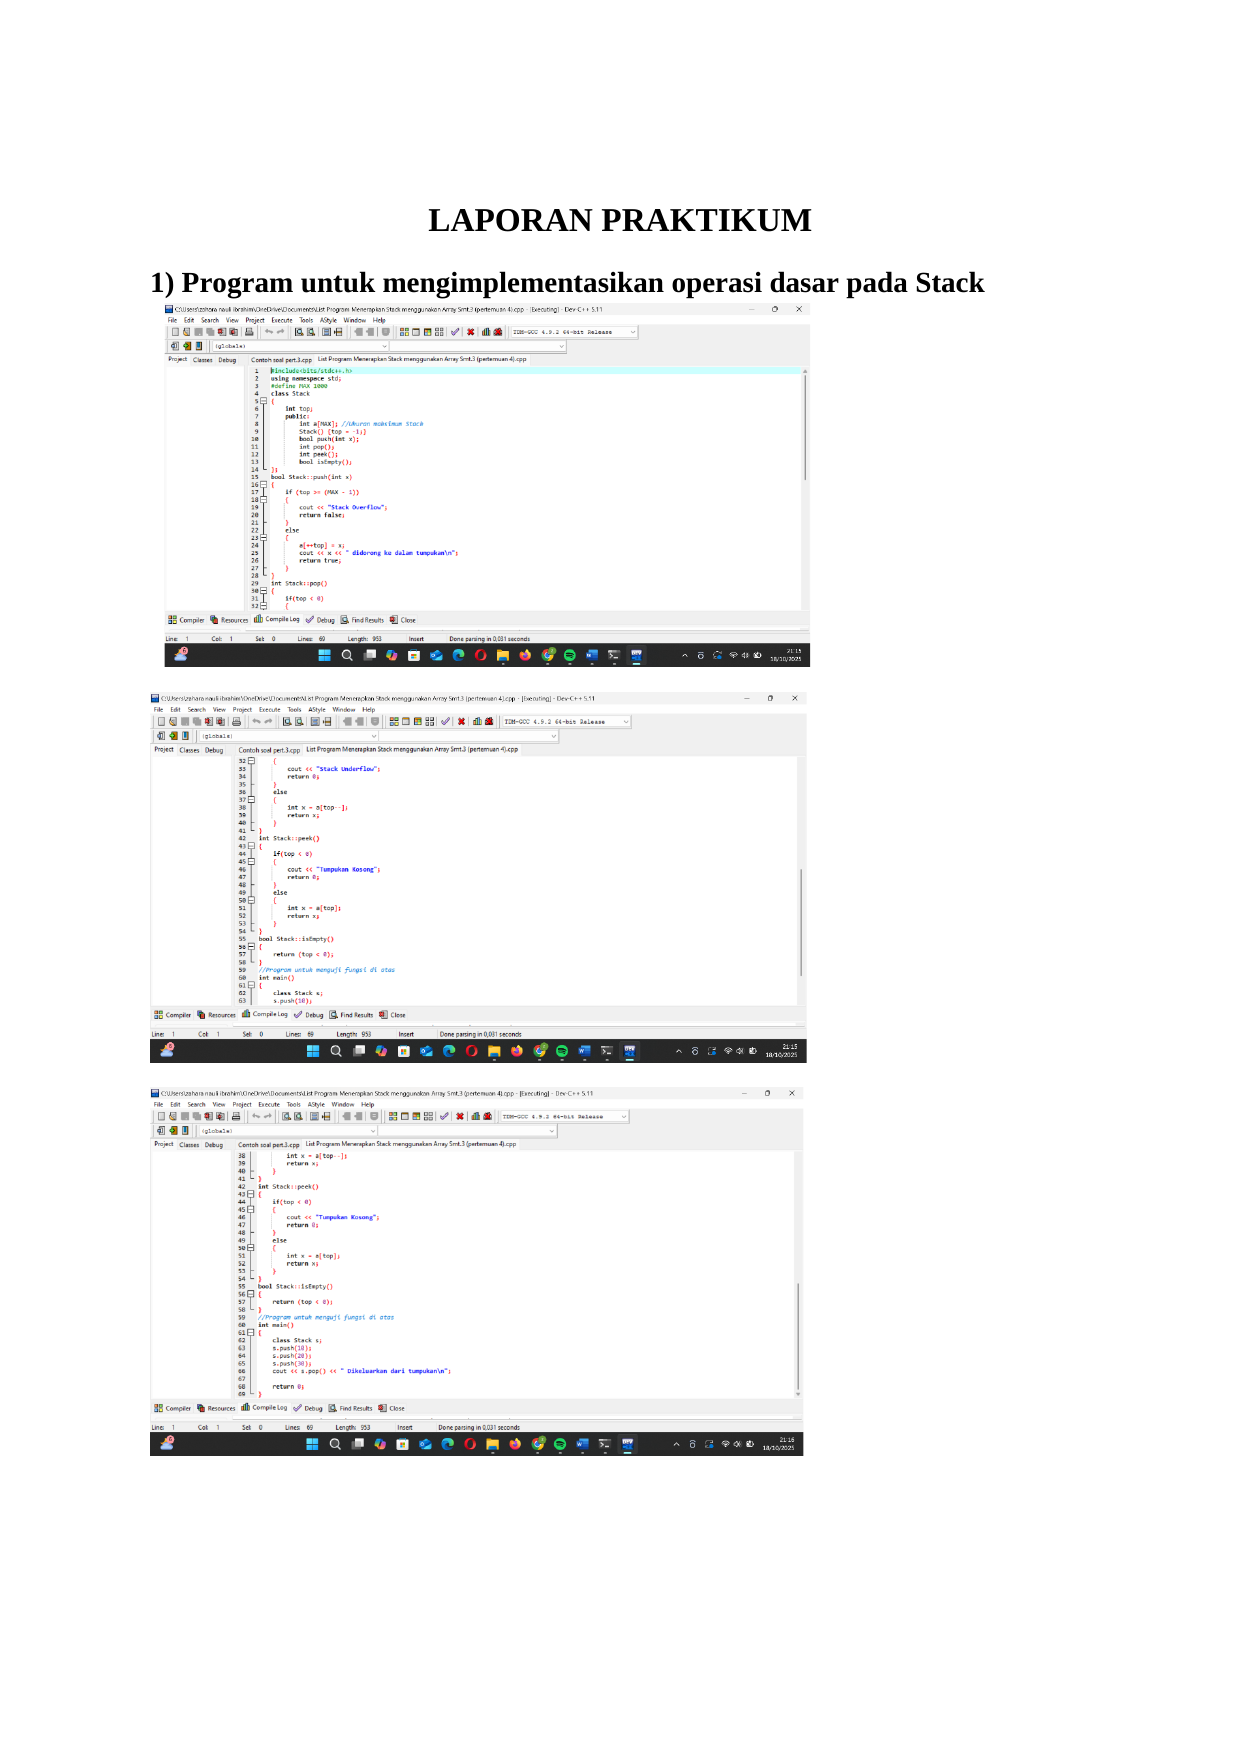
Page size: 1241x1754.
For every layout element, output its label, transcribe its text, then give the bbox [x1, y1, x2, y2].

picture [164, 303, 811, 667]
subtitle 1) Program untuk mengimplementasikan operasi dasar pada Stack [150, 265, 1090, 298]
picture [150, 1087, 804, 1456]
picture [150, 692, 807, 1063]
subtitle LAPORAN PRAKTIKUM [150, 200, 1090, 238]
